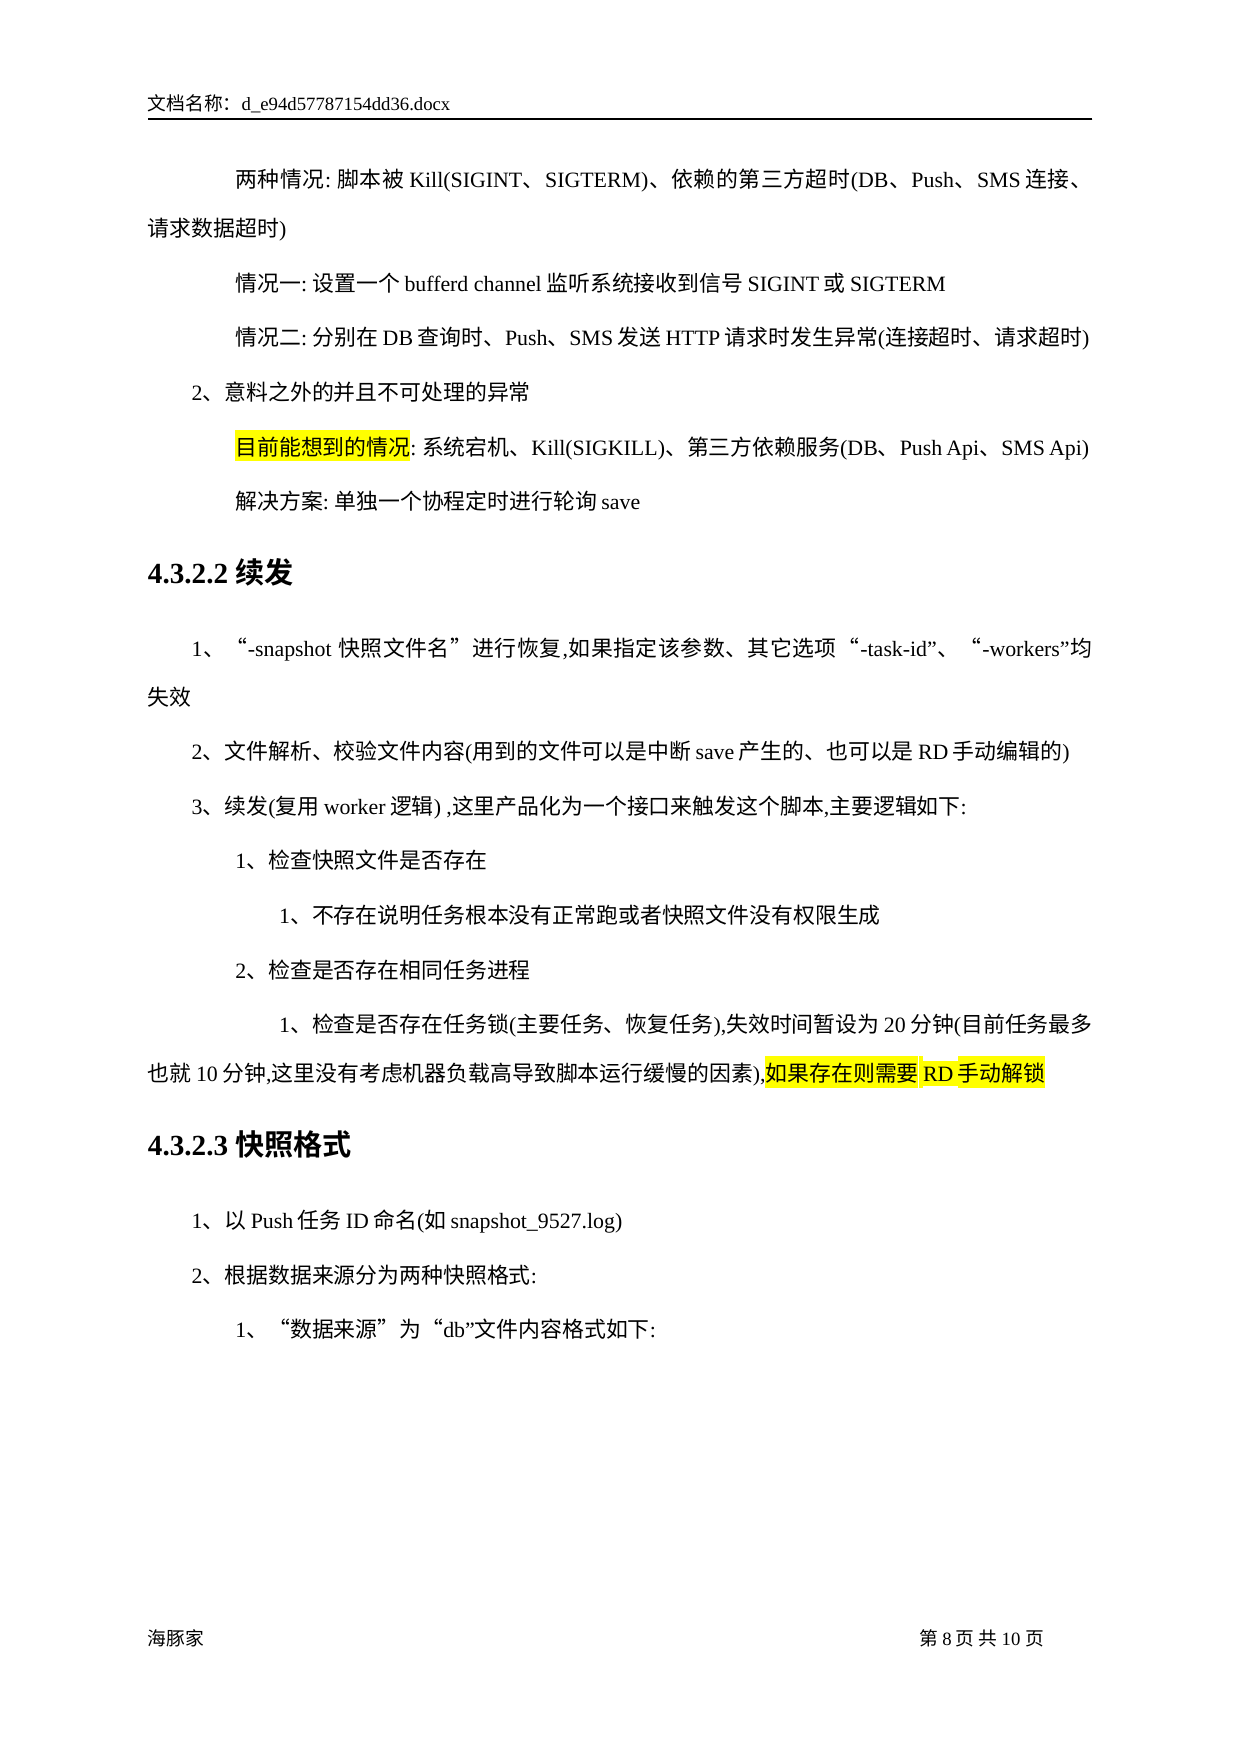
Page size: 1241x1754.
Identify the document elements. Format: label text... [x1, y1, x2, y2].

text 1、“-snapshot 快照文件名”进行恢复,如果指定该参数、其它选项“-task-id”、“-workers”均失效 [148, 631, 1092, 712]
text 2、根据数据来源分为两种快照格式: [148, 1257, 1092, 1290]
text 3、续发(复用worker逻辑) ,这里产品化为一个接口来触发这个脚本,主要逻辑如下: [148, 788, 1092, 821]
text 2、意料之外的并且不可处理的异常 [148, 374, 1092, 407]
text 2、文件解析、校验文件内容(用到的文件可以是中断save产生的、也可以是RD手动编辑的) [148, 734, 1092, 766]
text 情况一: 设置一个bufferd channel监听系统接收到信号SIGINT或SIGTERM [148, 265, 1092, 298]
text 1、检查快照文件是否存在 [148, 843, 1092, 876]
subtitle 快照格式 [148, 1110, 1092, 1175]
text 1、以Push任务ID命名(如snapshot_9527.log) [148, 1203, 1092, 1235]
text 解决方案: 单独一个协程定时进行轮询save [148, 484, 1092, 516]
text 目前能想到的情况: 系统宕机、Kill(SIGKILL)、第三方依赖服务(DB、Push Api、SMS Api) [148, 429, 1092, 462]
text 1、检查是否存在任务锁(主要任务、恢复任务),失效时间暂设为20分钟(目前任务最多也就10分钟,这里没有考虑机器负载高导致脚本运行缓慢的因素),如果存在则需要RD手动解锁 [148, 1007, 1092, 1088]
text 情况二: 分别在DB查询时、Push、SMS发送HTTP请求时发生异常(连接超时、请求超时) [148, 320, 1092, 352]
subtitle 续发 [148, 538, 1092, 603]
text 1、“数据来源”为“db”文件内容格式如下: [191, 1312, 1092, 1344]
text 2、检查是否存在相同任务进程 [148, 952, 1092, 985]
text 1、不存在说明任务根本没有正常跑或者快照文件没有权限生成 [235, 898, 1092, 930]
text 两种情况: 脚本被Kill(SIGINT、SIGTERM)、依赖的第三方超时(DB、Push、SMS连接、请求数据超时) [148, 162, 1092, 243]
